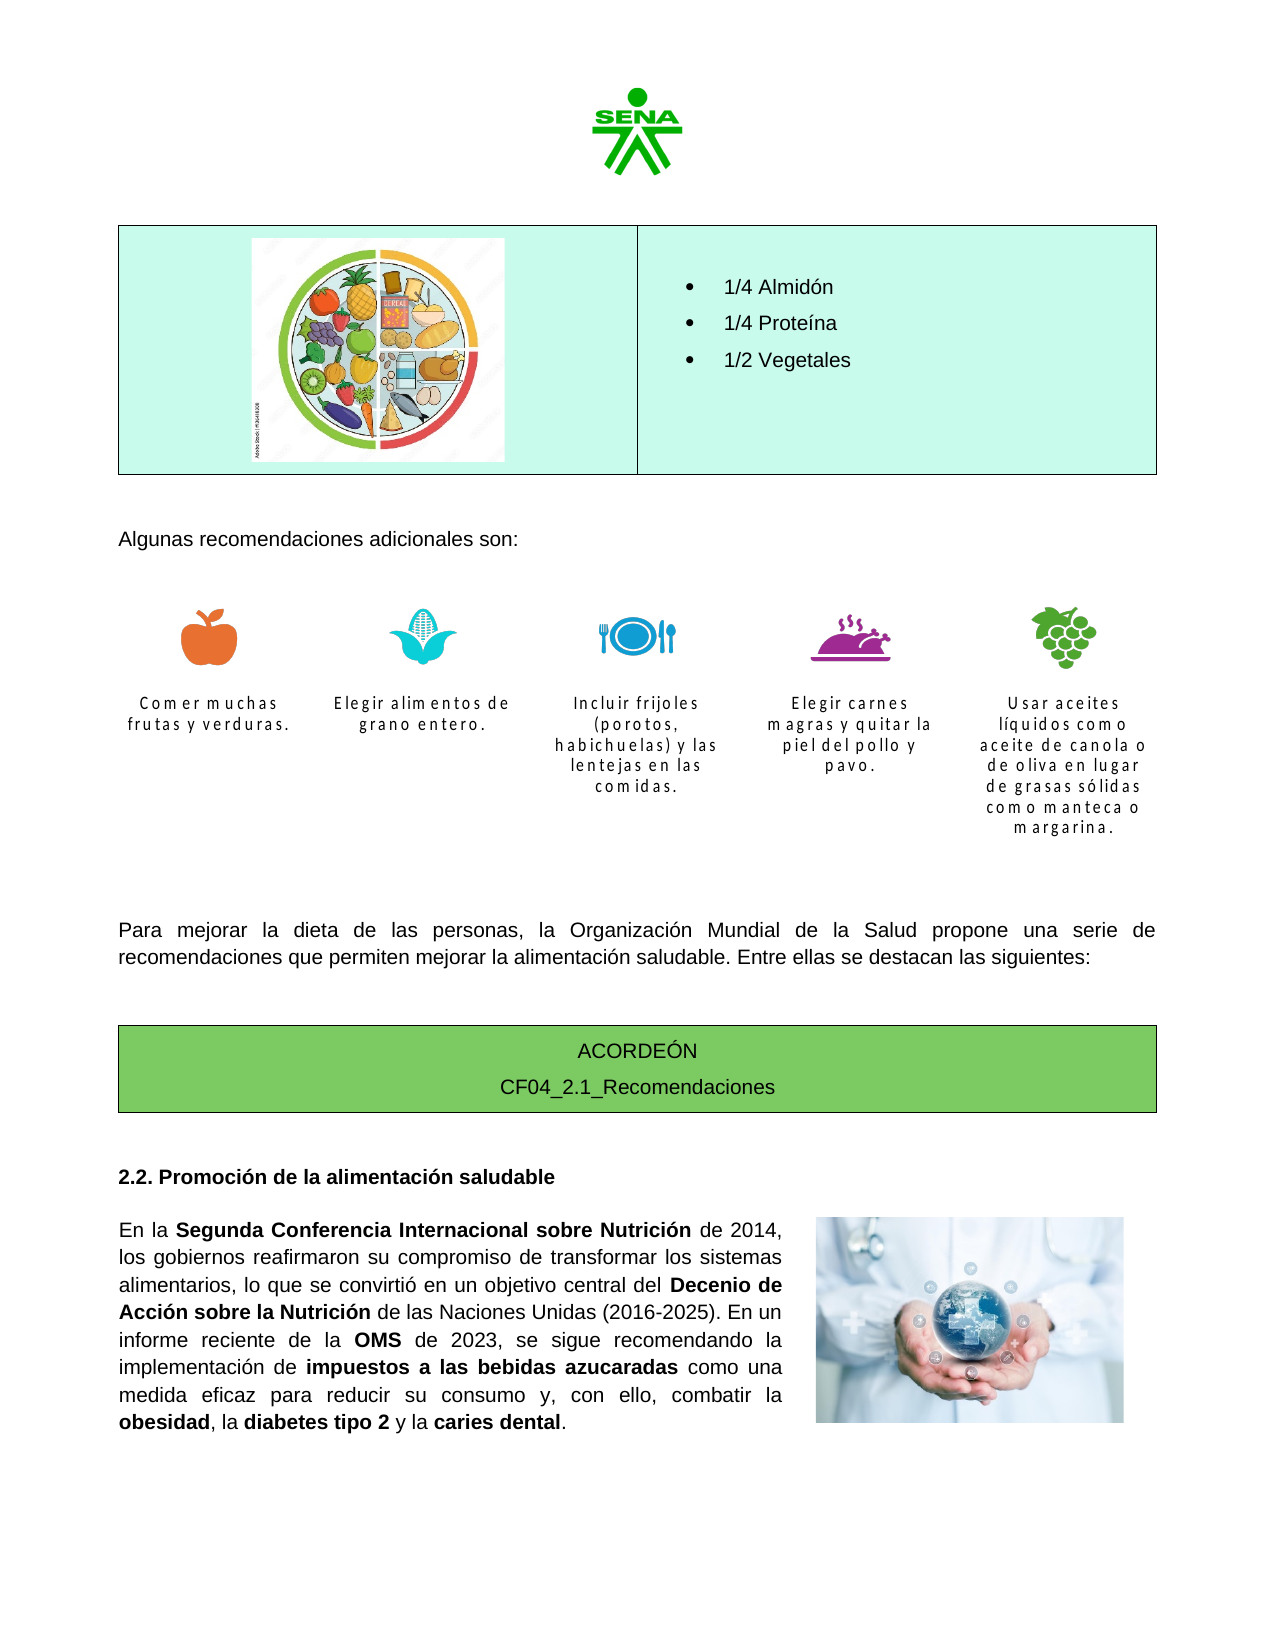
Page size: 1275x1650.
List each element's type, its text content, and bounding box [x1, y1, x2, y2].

text 2.2. Promoción de la alimentación saludable [118, 1165, 1157, 1189]
picture [1023, 603, 1106, 671]
table_header 1/4 Almidón 1/4 Proteína 1/2 Vegetales [638, 226, 1156, 474]
text Para mejorar la dieta de las personas, la Organización Mundial de la Salud propone una serie de recomendaciones que permiten mejorar la alimentación saludable. Entre ellas se destacan las siguientes: [118, 918, 1157, 969]
picture [382, 603, 464, 671]
picture [168, 603, 250, 671]
picture [815, 1217, 1124, 1423]
table_header [783, 1205, 1157, 1450]
picture [809, 603, 892, 671]
table_header [119, 226, 637, 474]
table_header ACORDEÓN CF04_2.1_Recomendaciones [119, 1026, 1156, 1112]
picture [592, 87, 683, 176]
picture [251, 238, 505, 462]
picture [595, 603, 678, 671]
text Algunas recomendaciones adicionales son: [118, 527, 1157, 551]
table_header En la Segunda Conferencia Internacional sobre Nutrición de 2014, los gobiernos reafirmaron su compromiso de transformar los sistemas alimentarios, lo que se convirtió en un objetivo central del Decenio de Acción sobre la Nutrición de las Naciones Unidas (2016-2025). En un informe reciente de la OMS de 2023, se sigue recomendando la implementación de impuestos a las bebidas azucaradas como una medida eficaz para reducir su consumo y, con ello, combatir la obesidad, la diabetes tipo 2 y la caries dental. [119, 1205, 782, 1450]
